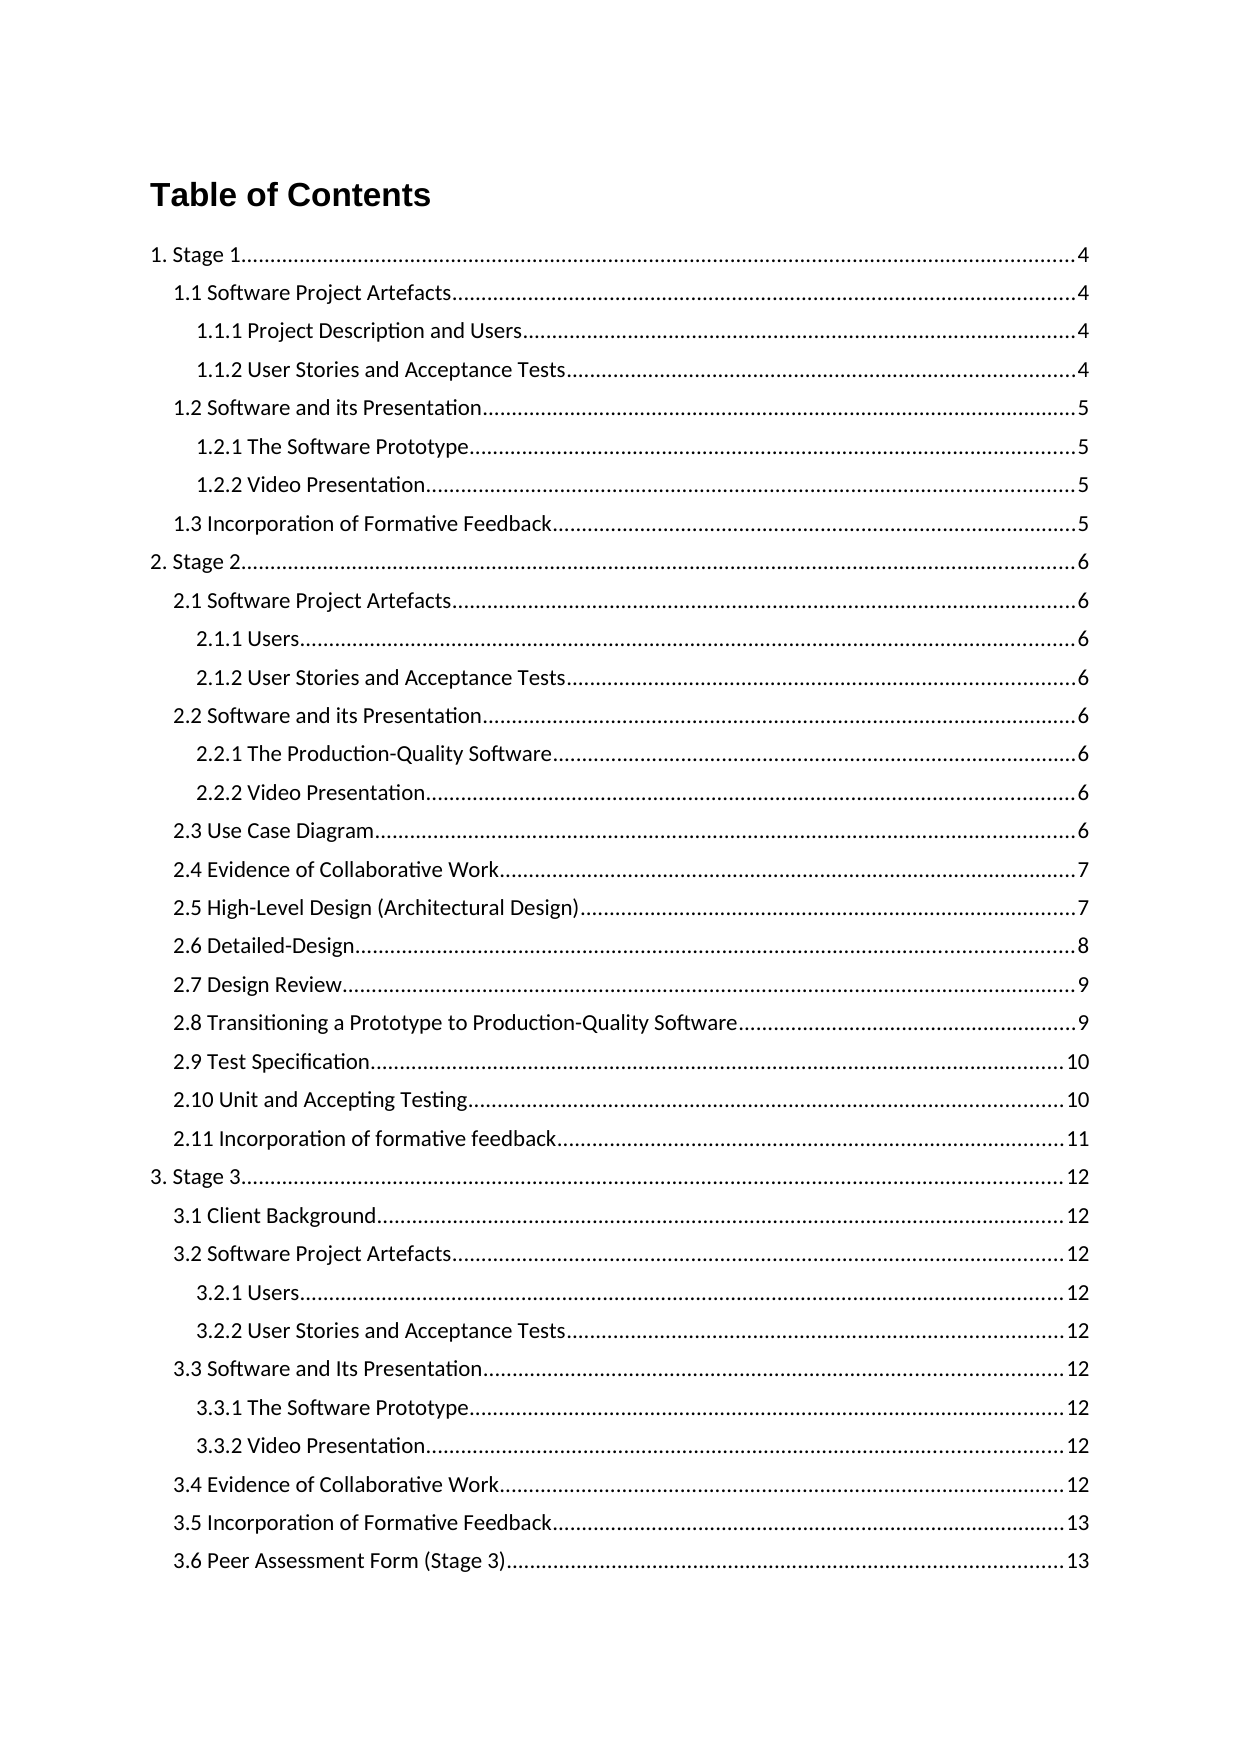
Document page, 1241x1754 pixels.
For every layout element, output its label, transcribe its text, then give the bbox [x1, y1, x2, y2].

text 2.3 Use Case Diagram 6 [173, 816, 1090, 844]
text 2.2.2 Video Presentation 6 [196, 778, 1090, 806]
text 1.1.1 Project Description and Users 4 [196, 317, 1090, 345]
text 1. Stage 1 4 [150, 240, 1090, 268]
text 2.6 Detailed-Design 8 [173, 932, 1090, 960]
text 2.11 Incorporation of formative feedback 11 [173, 1124, 1090, 1152]
subtitle Table of Contents [150, 175, 1090, 213]
text 1.2 Software and its Presentation 5 [173, 393, 1090, 422]
text 2.5 High-Level Design (Architectural Design) 7 [173, 893, 1090, 921]
text 3.5 Incorporation of Formative Feedback 13 [173, 1508, 1090, 1536]
text 3.6 Peer Assessment Form (Stage 3) 13 [173, 1547, 1090, 1575]
text 2.2 Software and its Presentation 6 [173, 701, 1090, 729]
text 2.9 Test Specification 10 [173, 1047, 1090, 1075]
text 1.1.2 User Stories and Acceptance Tests 4 [196, 355, 1090, 383]
text 1.1 Software Project Artefacts 4 [173, 278, 1090, 306]
text 3.2.1 Users 12 [196, 1278, 1090, 1306]
text 2.4 Evidence of Collaborative Work 7 [173, 855, 1090, 883]
text 2.10 Unit and Accepting Testing 10 [173, 1085, 1090, 1113]
text 3.2 Software Project Artefacts 12 [173, 1239, 1090, 1267]
text 3.4 Evidence of Collaborative Work 12 [173, 1470, 1090, 1498]
text 1.2.2 Video Presentation 5 [196, 470, 1090, 498]
text 2.1.2 User Stories and Acceptance Tests 6 [196, 663, 1090, 691]
text 1.2.1 The Software Prototype 5 [196, 432, 1090, 460]
text 2.7 Design Review 9 [173, 970, 1090, 998]
text 2. Stage 2 6 [150, 547, 1090, 575]
text 3.3.2 Video Presentation 12 [196, 1431, 1090, 1459]
text 3.1 Client Background 12 [173, 1201, 1090, 1229]
text 1.3 Incorporation of Formative Feedback 5 [173, 509, 1090, 537]
text 3.3.1 The Software Prototype 12 [196, 1393, 1090, 1421]
text 3.2.2 User Stories and Acceptance Tests 12 [196, 1316, 1090, 1344]
text 2.1 Software Project Artefacts 6 [173, 586, 1090, 614]
text 2.2.1 The Production-Quality Software 6 [196, 739, 1090, 767]
text 2.8 Transitioning a Prototype to Production-Quality Software 9 [173, 1008, 1090, 1037]
text 2.1.1 Users 6 [196, 624, 1090, 652]
text 3.3 Software and Its Presentation 12 [173, 1354, 1090, 1382]
text 3. Stage 3 12 [150, 1162, 1090, 1190]
